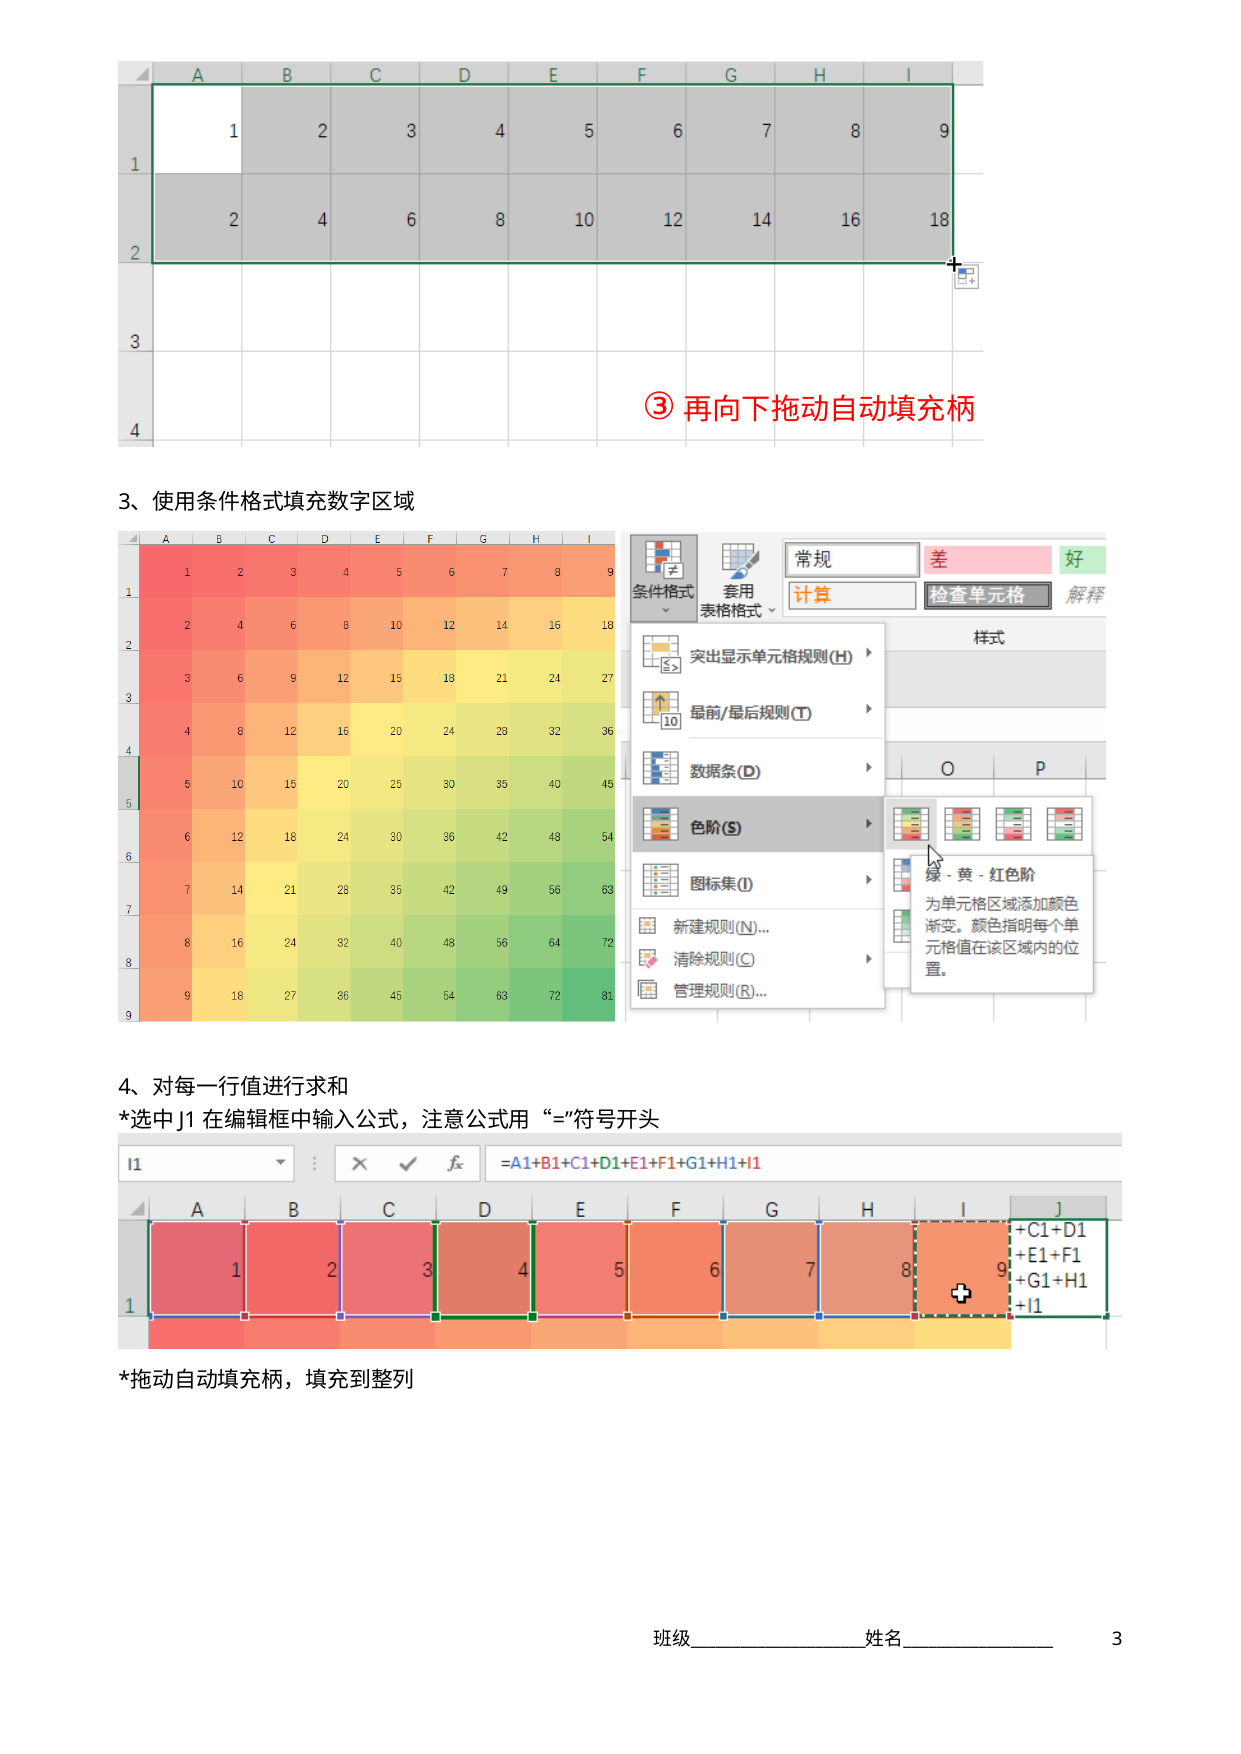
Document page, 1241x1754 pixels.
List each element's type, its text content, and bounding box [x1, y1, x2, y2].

picture [118, 531, 615, 1022]
picture [118, 1133, 1123, 1349]
text *拖动自动填充柄，填充到整列 [118, 1361, 1122, 1394]
text 3、使用条件格式填充数字区域 [118, 484, 1122, 516]
text *选中J1 在编辑框中输入公式，注意公式用“=”符号开头 [118, 1101, 1122, 1133]
picture [620, 532, 1107, 1022]
picture [118, 61, 984, 447]
text 4、对每一行值进行求和 [118, 1069, 1122, 1101]
